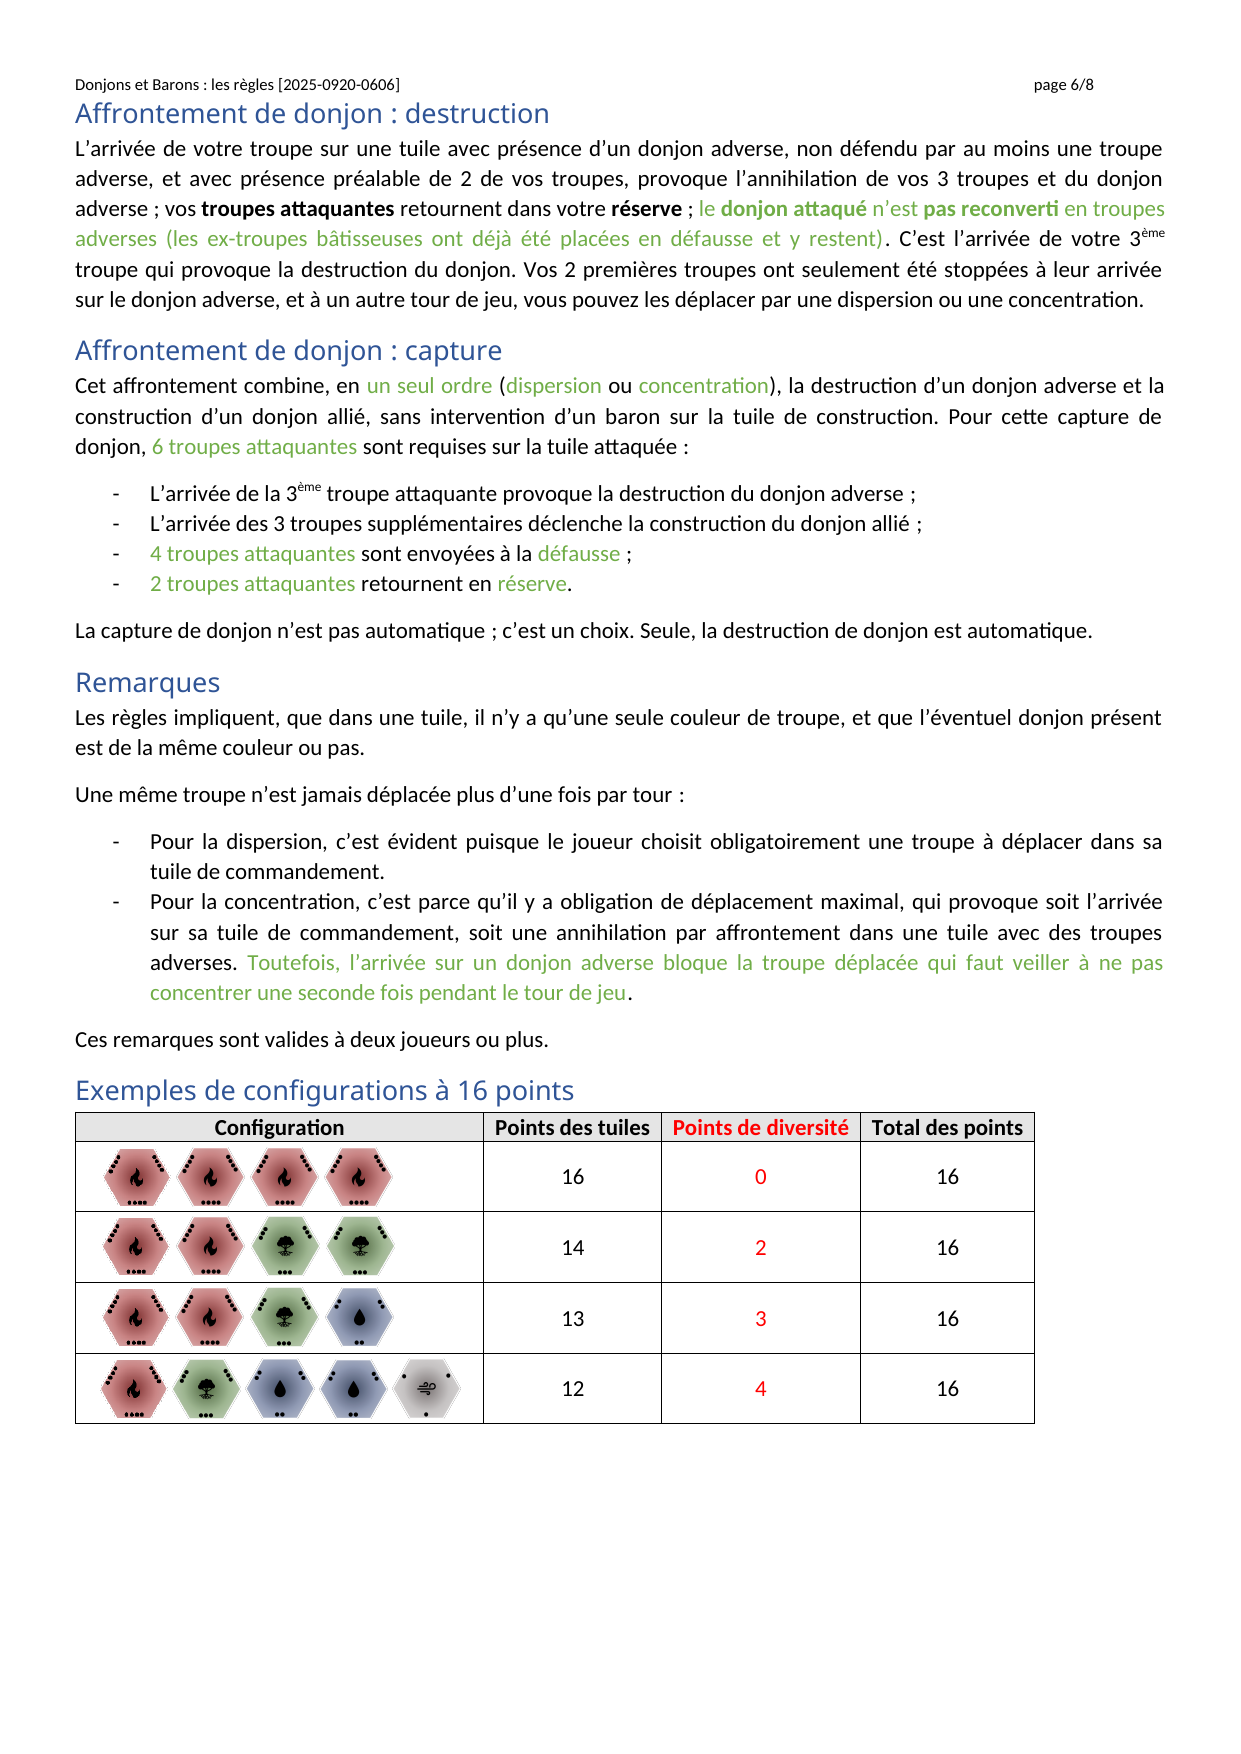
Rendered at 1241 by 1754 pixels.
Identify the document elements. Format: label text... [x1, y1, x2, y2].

subtitle Remarques [75, 663, 1165, 700]
table_cell 16 [861, 1212, 1034, 1282]
list Pour la concentration, c’est parce qu’il y a obligation de déplacement maximal, qui provoque soit l’arrivée sur sa tuile de commandement, soit une annihilation par affrontement dans une tuile avec des troupes adverses. Toutefois, l’arrivée sur un donjon adverse bloque la troupe déplacée qui faut veiller à ne pas concentrer une seconde fois pendant le tour de jeu. [112, 887, 1165, 1006]
list 2 troupes attaquantes retournent en réserve. [112, 569, 1165, 597]
subtitle Affrontement de donjon : destruction [75, 94, 1165, 131]
text La capture de donjon n’est pas automatique ; c’est un choix. Seule, la destruction de donjon est automatique. [75, 616, 1165, 644]
table_cell 16 [861, 1142, 1034, 1211]
table_cell 13 [484, 1283, 661, 1352]
table_header Total des points [861, 1113, 1034, 1141]
text Ces remarques sont valides à deux joueurs ou plus. [75, 1025, 1165, 1053]
text Une même troupe n’est jamais déplacée plus d’une fois par tour : [75, 780, 1165, 808]
list L’arrivée des 3 troupes supplémentaires déclenche la construction du donjon allié ; [112, 509, 1165, 537]
table_cell 14 [484, 1212, 661, 1282]
table_cell [76, 1142, 483, 1211]
text Les règles impliquent, que dans une tuile, il n’y a qu’une seule couleur de troupe, et que l’éventuel donjon présent est de la même couleur ou pas. [75, 703, 1165, 761]
table_cell 16 [861, 1354, 1034, 1423]
list Pour la dispersion, c’est évident puisque le joueur choisit obligatoirement une troupe à déplacer dans sa tuile de commandement. [112, 827, 1165, 885]
table_header Points de diversité [662, 1113, 860, 1141]
table_cell [76, 1283, 483, 1352]
table_cell 0 [662, 1142, 860, 1211]
text L’arrivée de votre troupe sur une tuile avec présence d’un donjon adverse, non défendu par au moins une troupe adverse, et avec présence préalable de 2 de vos troupes, provoque l’annihilation de vos 3 troupes et du donjon adverse ; vos troupes attaquantes retournent dans votre réserve ; le donjon attaqué n’est pas reconverti en troupes adverses (les ex-troupes bâtisseuses ont déjà été placées en défausse et y restent). C’est l’arrivée de votre 3ème troupe qui provoque la destruction du donjon. Vos 2 premières troupes ont seulement été stoppées à leur arrivée sur le donjon adverse, et à un autre tour de jeu, vous pouvez les déplacer par une dispersion ou une concentration. [75, 134, 1165, 313]
list L’arrivée de la 3ème troupe attaquante provoque la destruction du donjon adverse ; [112, 479, 1165, 507]
table_cell 4 [662, 1354, 860, 1423]
table_header Configuration [76, 1113, 483, 1141]
table_cell 16 [861, 1283, 1034, 1352]
table_cell [76, 1354, 483, 1423]
list 4 troupes attaquantes sont envoyées à la défausse ; [112, 539, 1165, 567]
table_cell 12 [484, 1354, 661, 1423]
subtitle Affrontement de donjon : capture [75, 332, 1165, 369]
table_cell 16 [484, 1142, 661, 1211]
subtitle Exemples de configurations à 16 points [75, 1072, 1165, 1109]
table_cell 3 [662, 1283, 860, 1352]
table_header Points des tuiles [484, 1113, 661, 1141]
table_cell 2 [662, 1212, 860, 1282]
text Cet affrontement combine, en un seul ordre (dispersion ou concentration), la destruction d’un donjon adverse et la construction d’un donjon allié, sans intervention d’un baron sur la tuile de construction. Pour cette capture de donjon, 6 troupes attaquantes sont requises sur la tuile attaquée : [75, 372, 1165, 460]
table_cell [76, 1212, 483, 1282]
